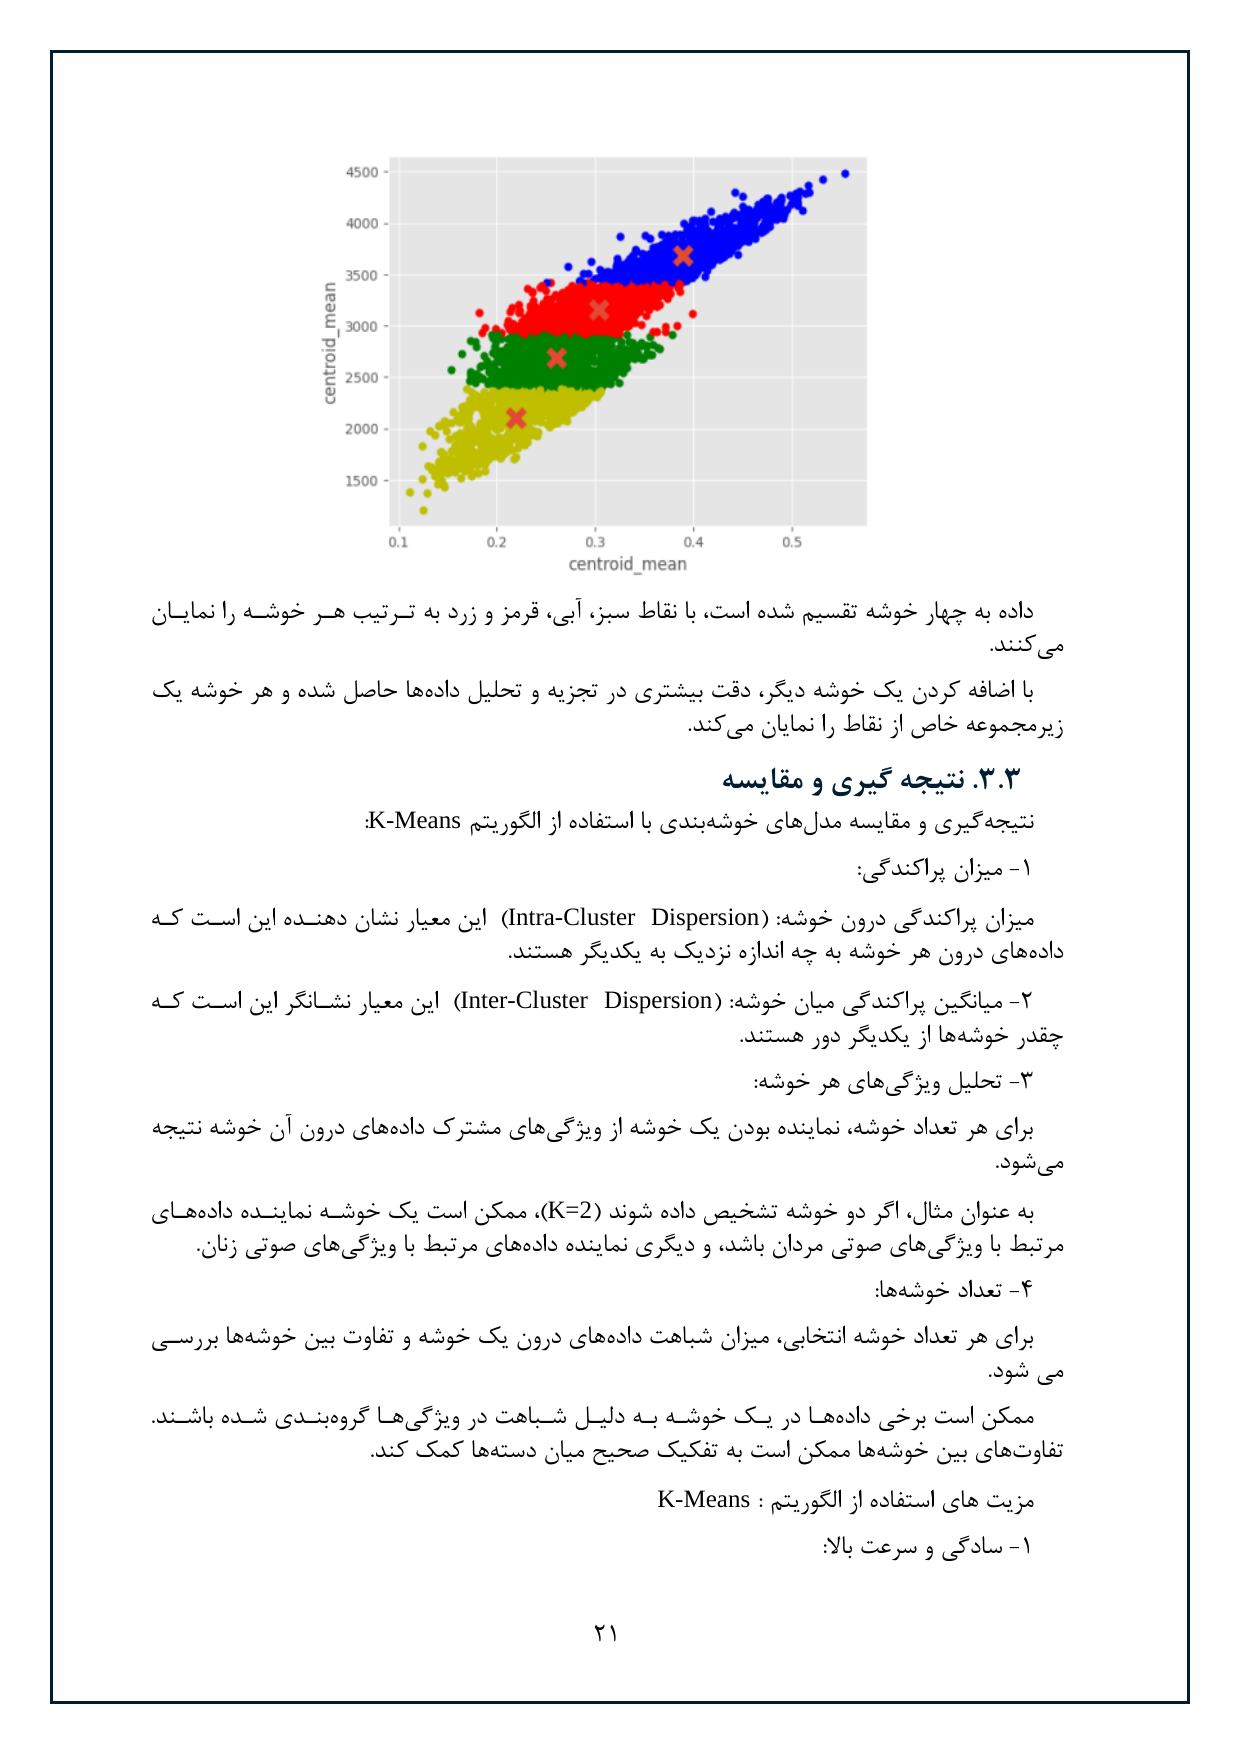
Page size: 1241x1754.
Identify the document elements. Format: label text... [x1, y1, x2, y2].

text داده به چهار خوشه تقسیم شده است، با نقاط سبز، آبی، قرمز و زرد به ترتیب هر خوشه را نمایان می‌کنند. [150, 599, 1063, 662]
text 4- تعداد خوشه‌ها: [150, 1279, 1063, 1308]
text به عنوان مثال، اگر دو خوشه تشخیص داده شوند (K=2)، ممکن است یک خوشه نماینده داده‌های مرتبط با ویژگی‌های صوتی مردان باشد، و دیگری نماینده داده‌های مرتبط با ویژگی‌های صوتی زنان. [150, 1195, 1063, 1262]
text با اضافه کردن یک خوشه دیگر، دقت بیشتری در تجزیه و تحلیل داده‌ها حاصل شده و هر خوشه یک زیرمجموعه خاص از نقاط را نمایان می‌کند. [150, 679, 1063, 741]
text مزیت های استفاده از الگوریتم : K-Means [150, 1484, 1063, 1517]
text ممکن است برخی داده‌ها در یک خوشه به دلیل شباهت در ویژگی‌ها گروه‌بندی شده باشند. تفاوت‌های بین خوشه‌ها ممکن است به تفکیک صحیح میان دسته‌ها کمک کند. [150, 1404, 1063, 1467]
text نتیجه‌گیری و مقایسه مدل‌های خوشه‌بندی با استفاده از الگوریتم K-Means: [150, 805, 1063, 838]
text 1- میزان پراکندگی: [150, 856, 1063, 885]
text میزان پراکندگی درون خوشه: (Intra-Cluster Dispersion) این معیار نشان دهنده این است که داده‌های درون هر خوشه به چه اندازه نزدیک به یکدیگر هستند. [150, 902, 1063, 969]
subtitle 3.3. نتیجه گیری و مقایسه [150, 767, 1063, 800]
text 3- تحلیل ویژگی‌های هر خوشه: [150, 1069, 1063, 1098]
text 2- میانگین پراکندگی میان خوشه: (Inter-Cluster Dispersion) این معیار نشانگر این است که چقدر خوشه‌ها از یکدیگر دور هستند. [150, 986, 1063, 1052]
text 1- سادگی و سرعت بالا: [150, 1535, 1063, 1564]
text برای هر تعداد خوشه، نماینده بودن یک خوشه از ویژگی‌های مشترک داده‌های درون آن خوشه نتیجه می‌شود. [150, 1115, 1063, 1178]
picture [311, 150, 872, 583]
text برای هر تعداد خوشه انتخابی، میزان شباهت داده‌های درون یک خوشه و تفاوت بین خوشه‌ها بررسی می شود. [150, 1325, 1063, 1387]
